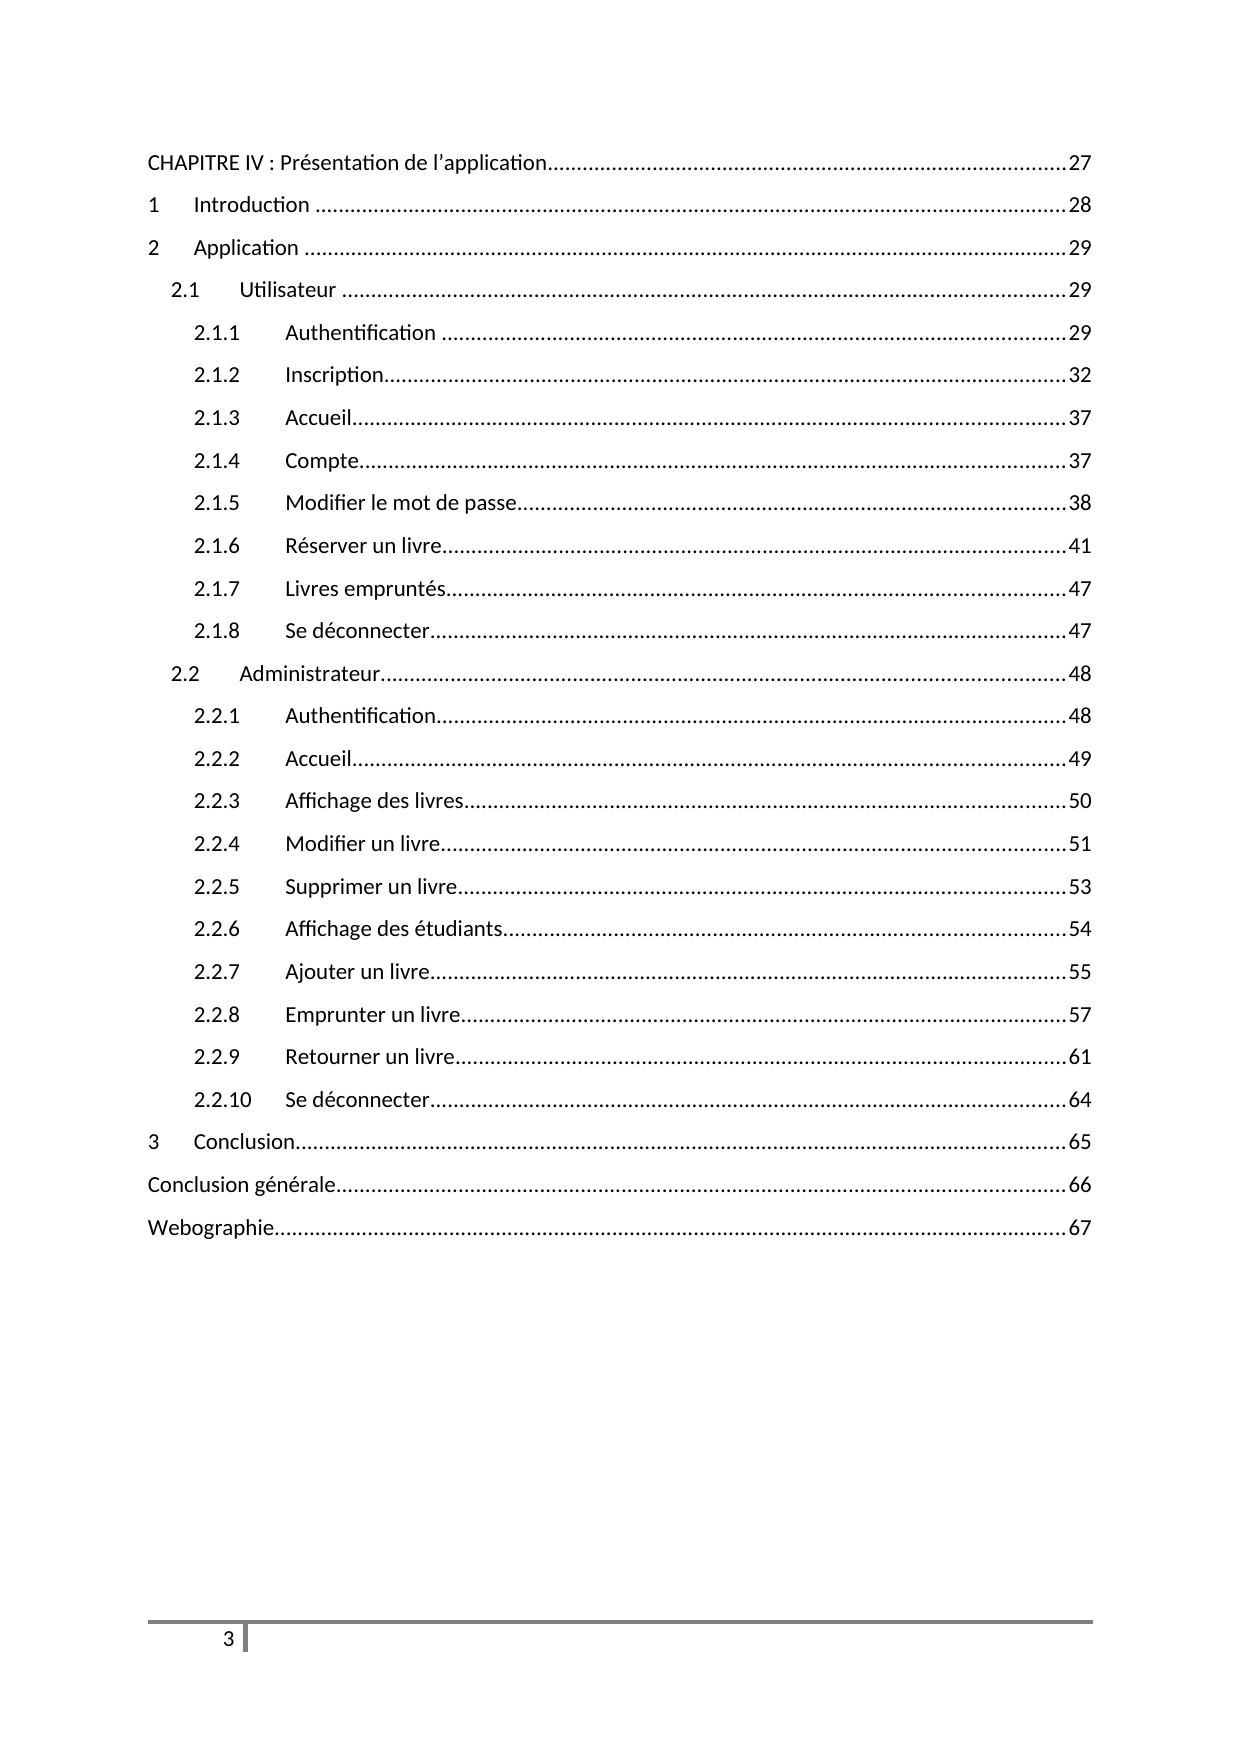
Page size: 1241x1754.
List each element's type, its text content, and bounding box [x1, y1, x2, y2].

text 2.1.5 Modifier le mot de passe 38 [193, 488, 1093, 516]
text Conclusion générale 66 [148, 1170, 1093, 1198]
text 3 Conclusion 65 [148, 1127, 1093, 1156]
text Webographie 67 [148, 1213, 1093, 1241]
text 2.1 Utilisateur 29 [171, 275, 1093, 303]
text 2.2.6 Affichage des étudiants 54 [193, 914, 1093, 942]
text 2.1.7 Livres empruntés 47 [193, 574, 1093, 602]
text 2.1.4 Compte 37 [193, 446, 1093, 474]
text 2.1.3 Accueil 37 [193, 403, 1093, 431]
text 2.2.9 Retourner un livre 61 [193, 1042, 1093, 1070]
text 2.2.4 Modifier un livre 51 [193, 829, 1093, 857]
text 2.2 Administrateur 48 [171, 659, 1093, 687]
text 2.2.5 Supprimer un livre 53 [193, 872, 1093, 900]
text 2.2.2 Accueil 49 [193, 744, 1093, 772]
text 2.1.1 Authentification 29 [193, 318, 1093, 346]
text 1 Introduction 28 [148, 190, 1093, 218]
text 2 Application 29 [148, 233, 1093, 261]
text 2.1.6 Réserver un livre 41 [193, 531, 1093, 559]
text 2.2.1 Authentification 48 [193, 701, 1093, 729]
text 2.2.3 Affichage des livres 50 [193, 787, 1093, 815]
text 2.1.8 Se déconnecter 47 [193, 616, 1093, 644]
text CHAPITRE IV : Présentation de l’application 27 [148, 148, 1093, 176]
text 2.2.7 Ajouter un livre 55 [193, 957, 1093, 985]
text 2.2.10 Se déconnecter 64 [193, 1085, 1093, 1113]
text 2.1.2 Inscription 32 [193, 361, 1093, 389]
text 2.2.8 Emprunter un livre 57 [193, 1000, 1093, 1028]
